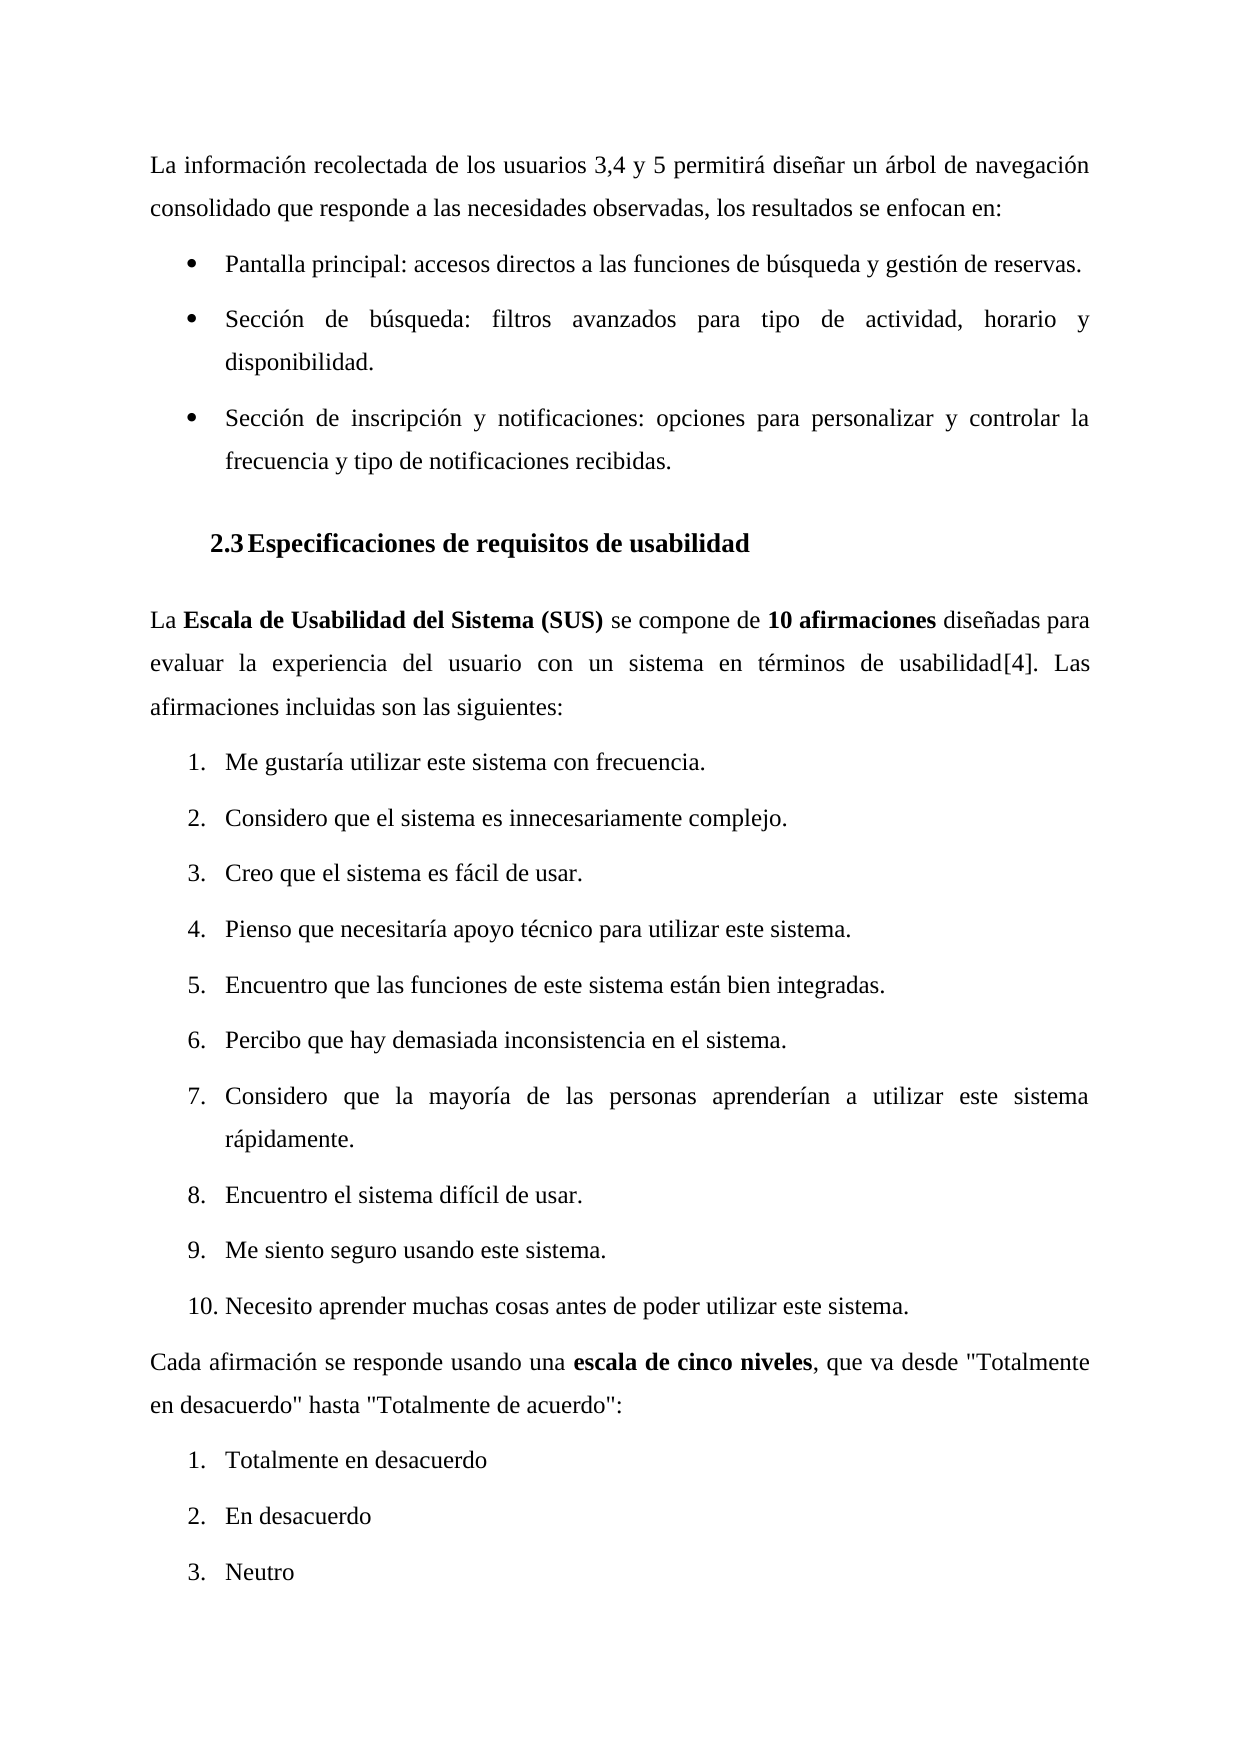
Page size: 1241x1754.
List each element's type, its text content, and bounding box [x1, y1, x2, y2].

text Cada afirmación se responde usando una escala de cinco niveles, que va desde "Totalmente en desacuerdo" hasta "Totalmente de acuerdo": [150, 1347, 1090, 1418]
list Neutro [187, 1557, 1090, 1585]
text La Escala de Usabilidad del Sistema (SUS) se compone de 10 afirmaciones diseñadas para evaluar la experiencia del usuario con un sistema en términos de usabilidad. Las afirmaciones incluidas son las siguientes: [150, 605, 1090, 720]
list Necesito aprender muchas cosas antes de poder utilizar este sistema. [187, 1291, 1090, 1320]
list Totalmente en desacuerdo [187, 1445, 1090, 1474]
list Encuentro el sistema difícil de usar. [187, 1180, 1090, 1208]
list Me gustaría utilizar este sistema con frecuencia. [187, 747, 1090, 776]
text La información recolectada de los usuarios 3,4 y 5 permitirá diseñar un árbol de navegación consolidado que responde a las necesidades observadas, los resultados se enfocan en: [150, 150, 1090, 222]
list Sección de inscripción y notificaciones: opciones para personalizar y controlar la frecuencia y tipo de notificaciones recibidas. [187, 403, 1090, 475]
list Encuentro que las funciones de este sistema están bien integradas. [187, 970, 1090, 998]
subtitle Especificaciones de requisitos de usabilidad [210, 527, 1090, 558]
list Me siento seguro usando este sistema. [187, 1235, 1090, 1264]
list Creo que el sistema es fácil de usar. [187, 858, 1090, 887]
list Percibo que hay demasiada inconsistencia en el sistema. [187, 1025, 1090, 1054]
list Pantalla principal: accesos directos a las funciones de búsqueda y gestión de reservas. [187, 249, 1090, 277]
list Pienso que necesitaría apoyo técnico para utilizar este sistema. [187, 914, 1090, 943]
list Considero que la mayoría de las personas aprenderían a utilizar este sistema rápidamente. [187, 1081, 1090, 1153]
list Considero que el sistema es innecesariamente complejo. [187, 803, 1090, 832]
list En desacuerdo [187, 1501, 1090, 1530]
list Sección de búsqueda: filtros avanzados para tipo de actividad, horario y disponibilidad. [187, 304, 1090, 376]
